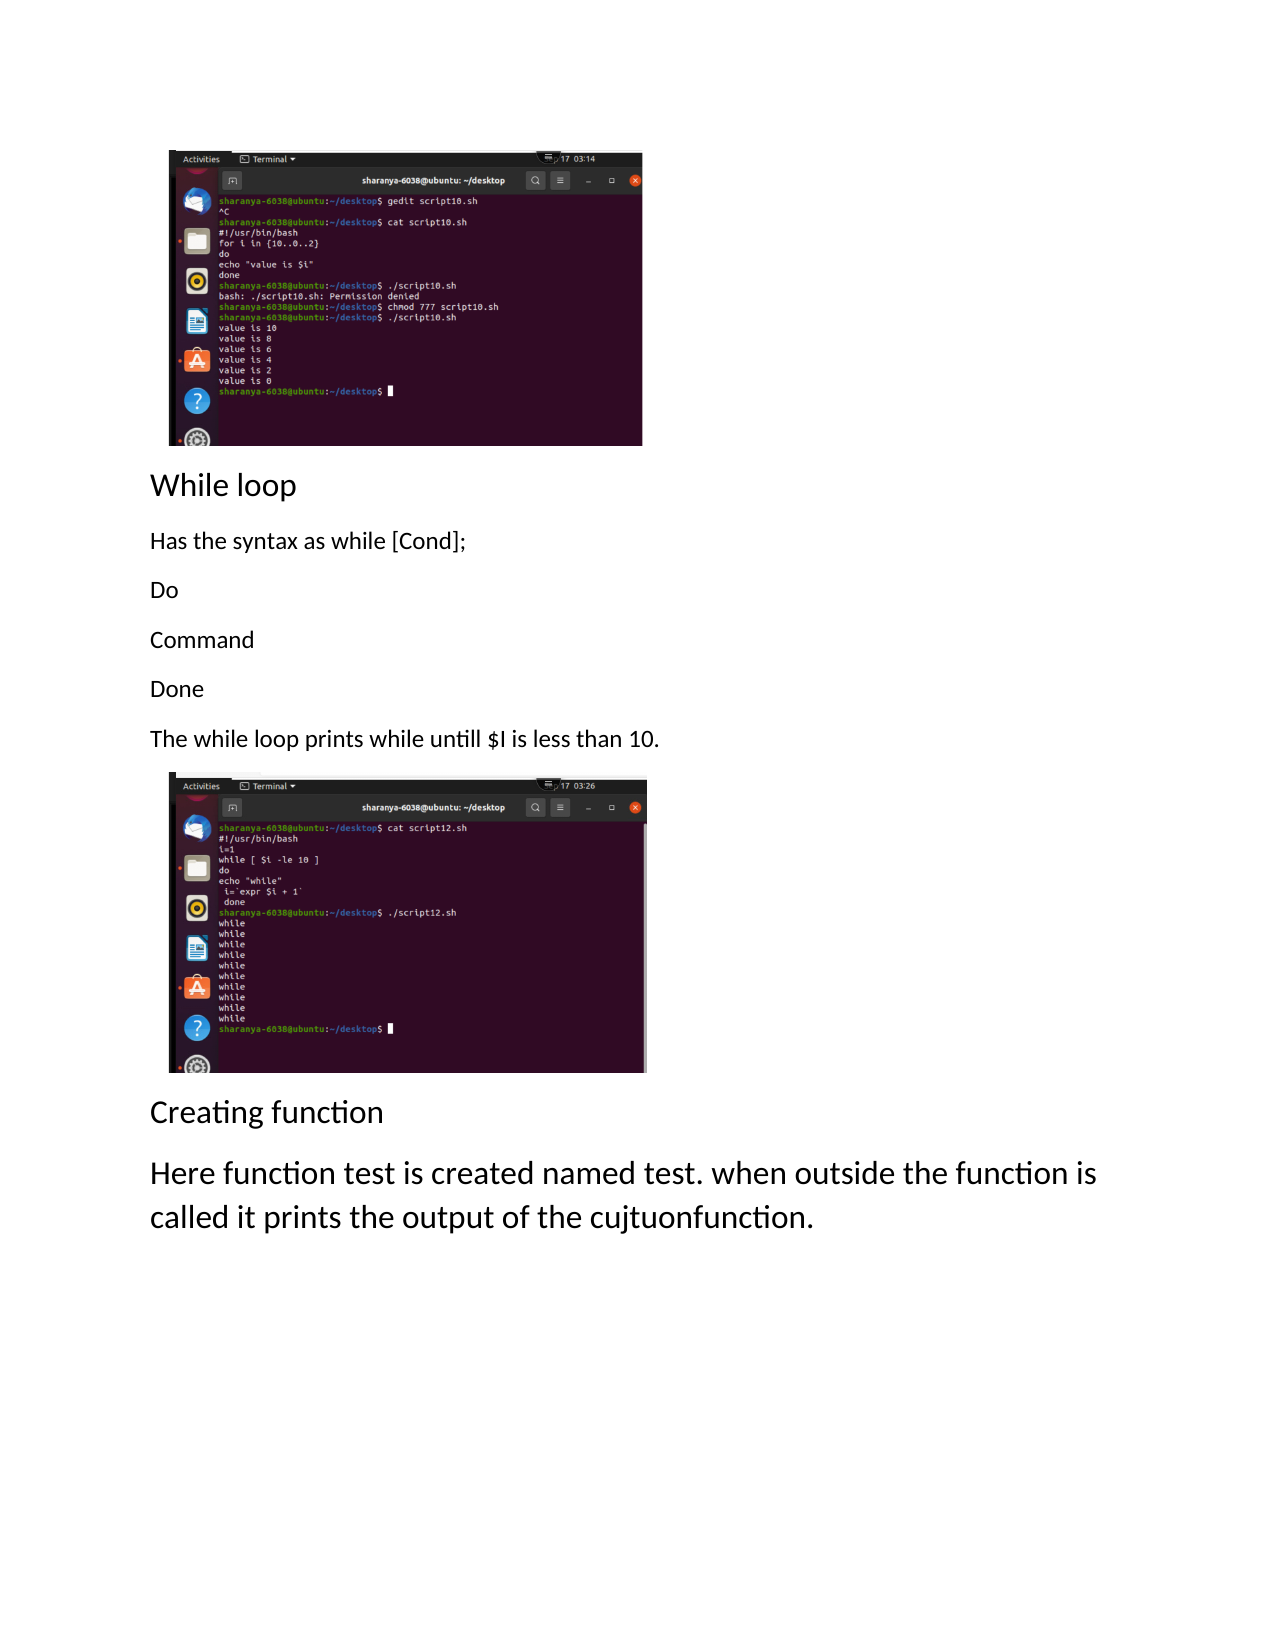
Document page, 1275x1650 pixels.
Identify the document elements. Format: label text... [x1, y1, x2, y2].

text Done [150, 673, 1125, 704]
text The while loop prints while untill $I is less than 10. [150, 723, 1125, 754]
text Here function test is created named test. when outside the function is called it prints the output of the cujtuonfunction. [150, 1152, 1125, 1237]
text Creating function [150, 1092, 1125, 1132]
text While loop [150, 464, 1125, 505]
text Do [150, 574, 1125, 605]
text Command [150, 624, 1125, 654]
text Has the syntax as while [Cond]; [150, 525, 1125, 555]
